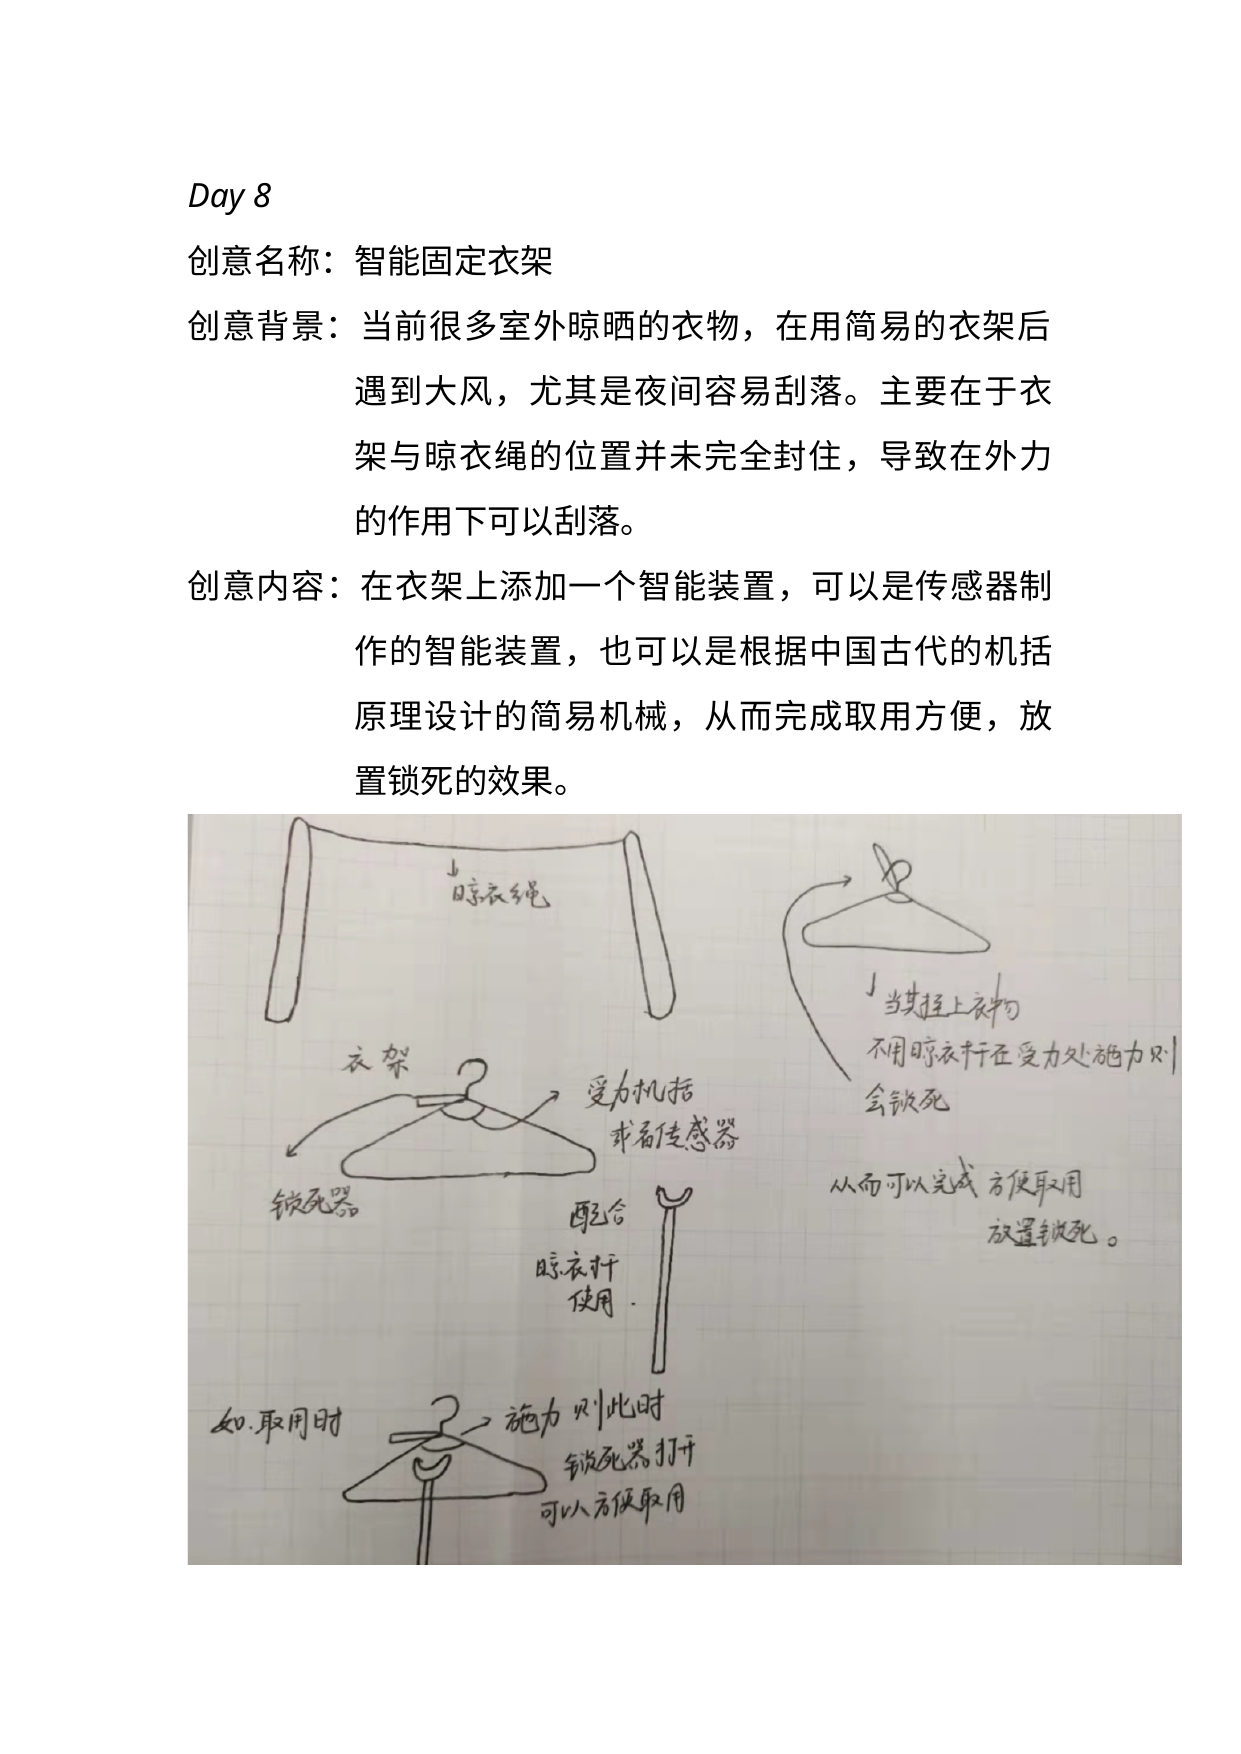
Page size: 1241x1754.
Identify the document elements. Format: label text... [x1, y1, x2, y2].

text 创意背景：当前很多室外晾晒的衣物，在用简易的衣架后，遇到大风，尤其是夜间容易刮落。主要在于衣架与晾衣绳的位置并未完全封住，导致在外力的作用下可以刮落。 [187, 292, 1053, 552]
text 创意名称：智能固定衣架 [187, 227, 1053, 292]
text Day 8 [187, 162, 1053, 227]
picture [189, 814, 1181, 1565]
text 创意内容：在衣架上添加一个智能装置，可以是传感器制作的智能装置，也可以是根据中国古代的机括原理设计的简易机械，从而完成取用方便，放置锁死的效果。 [187, 552, 1053, 812]
